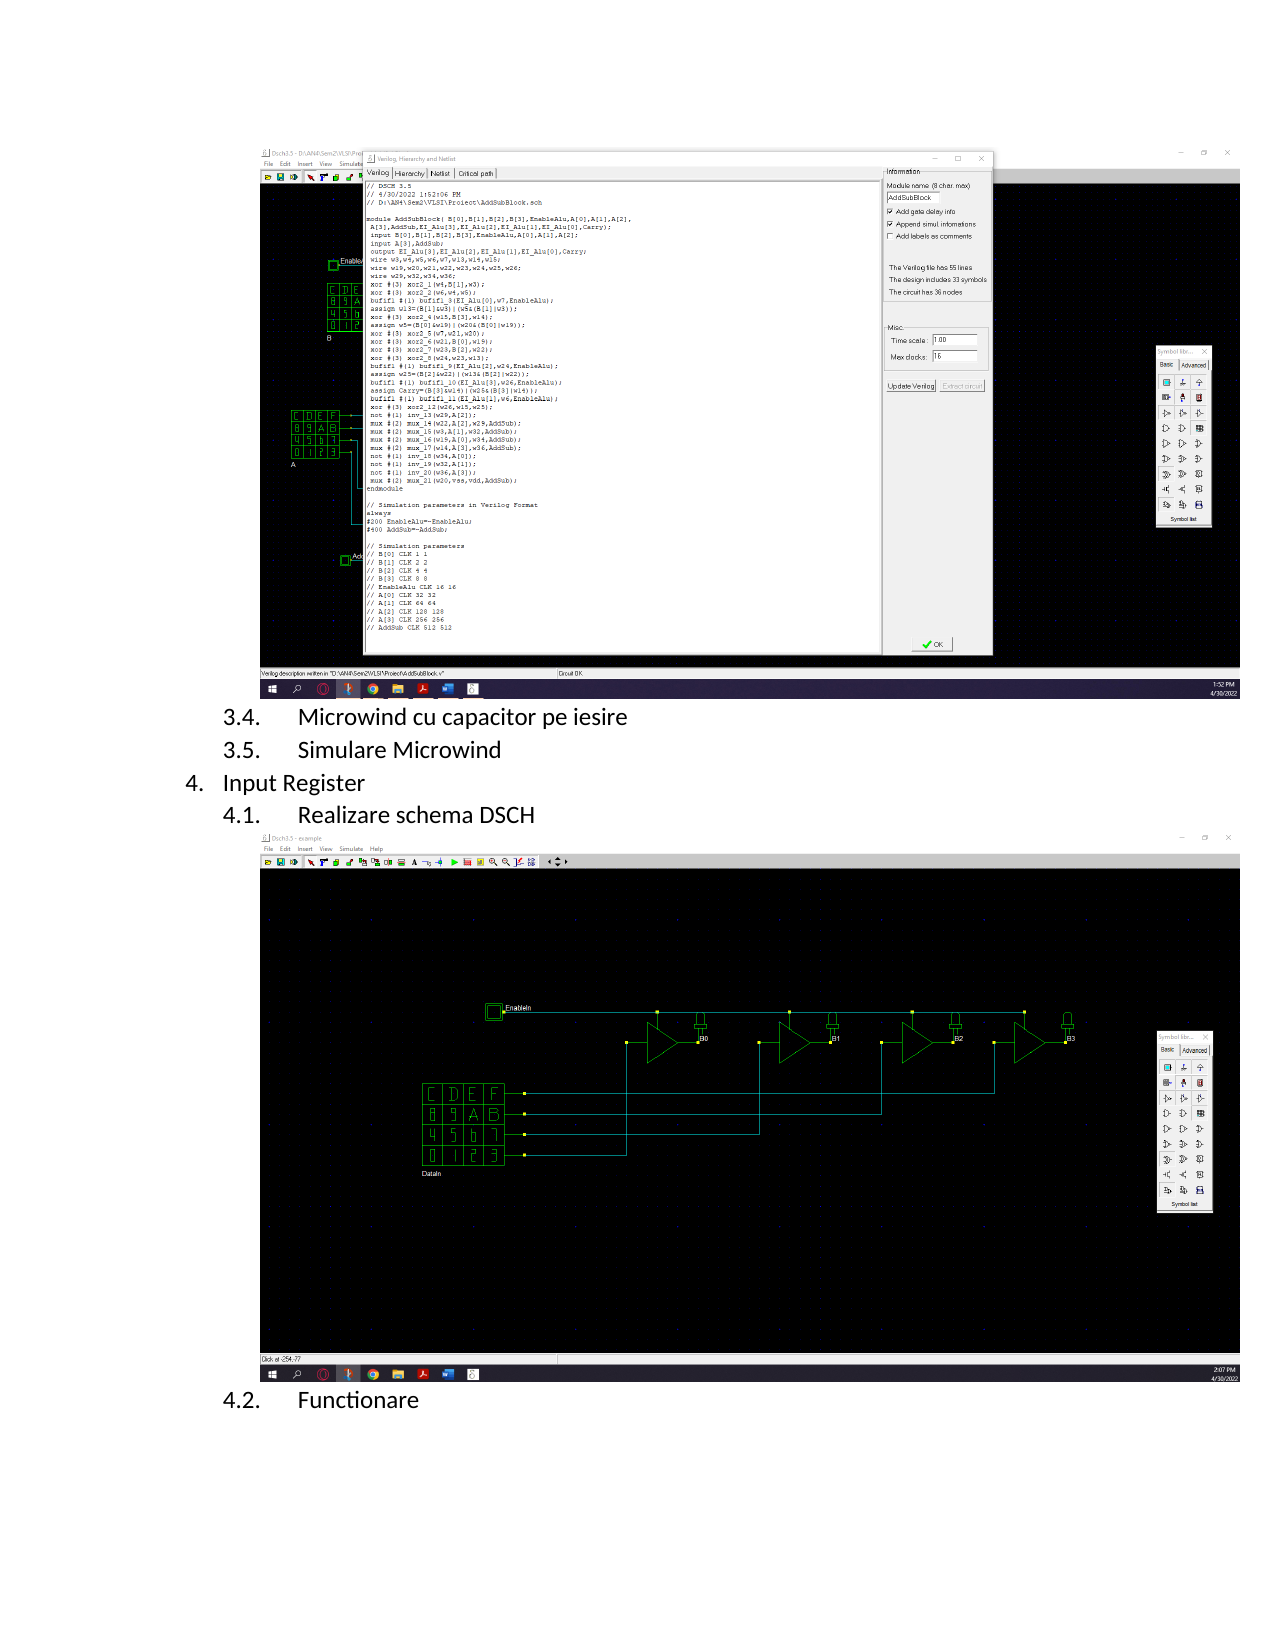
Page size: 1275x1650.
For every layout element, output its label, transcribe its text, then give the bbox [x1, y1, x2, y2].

list Input Register [185, 767, 1127, 797]
picture [260, 832, 1240, 1382]
list Microwind cu capacitor pe iesire [223, 701, 1127, 731]
list Functionare [223, 1384, 1127, 1414]
list Simulare Microwind [223, 734, 1127, 764]
picture [260, 147, 1240, 699]
list Realizare schema DSCH [223, 800, 1127, 830]
